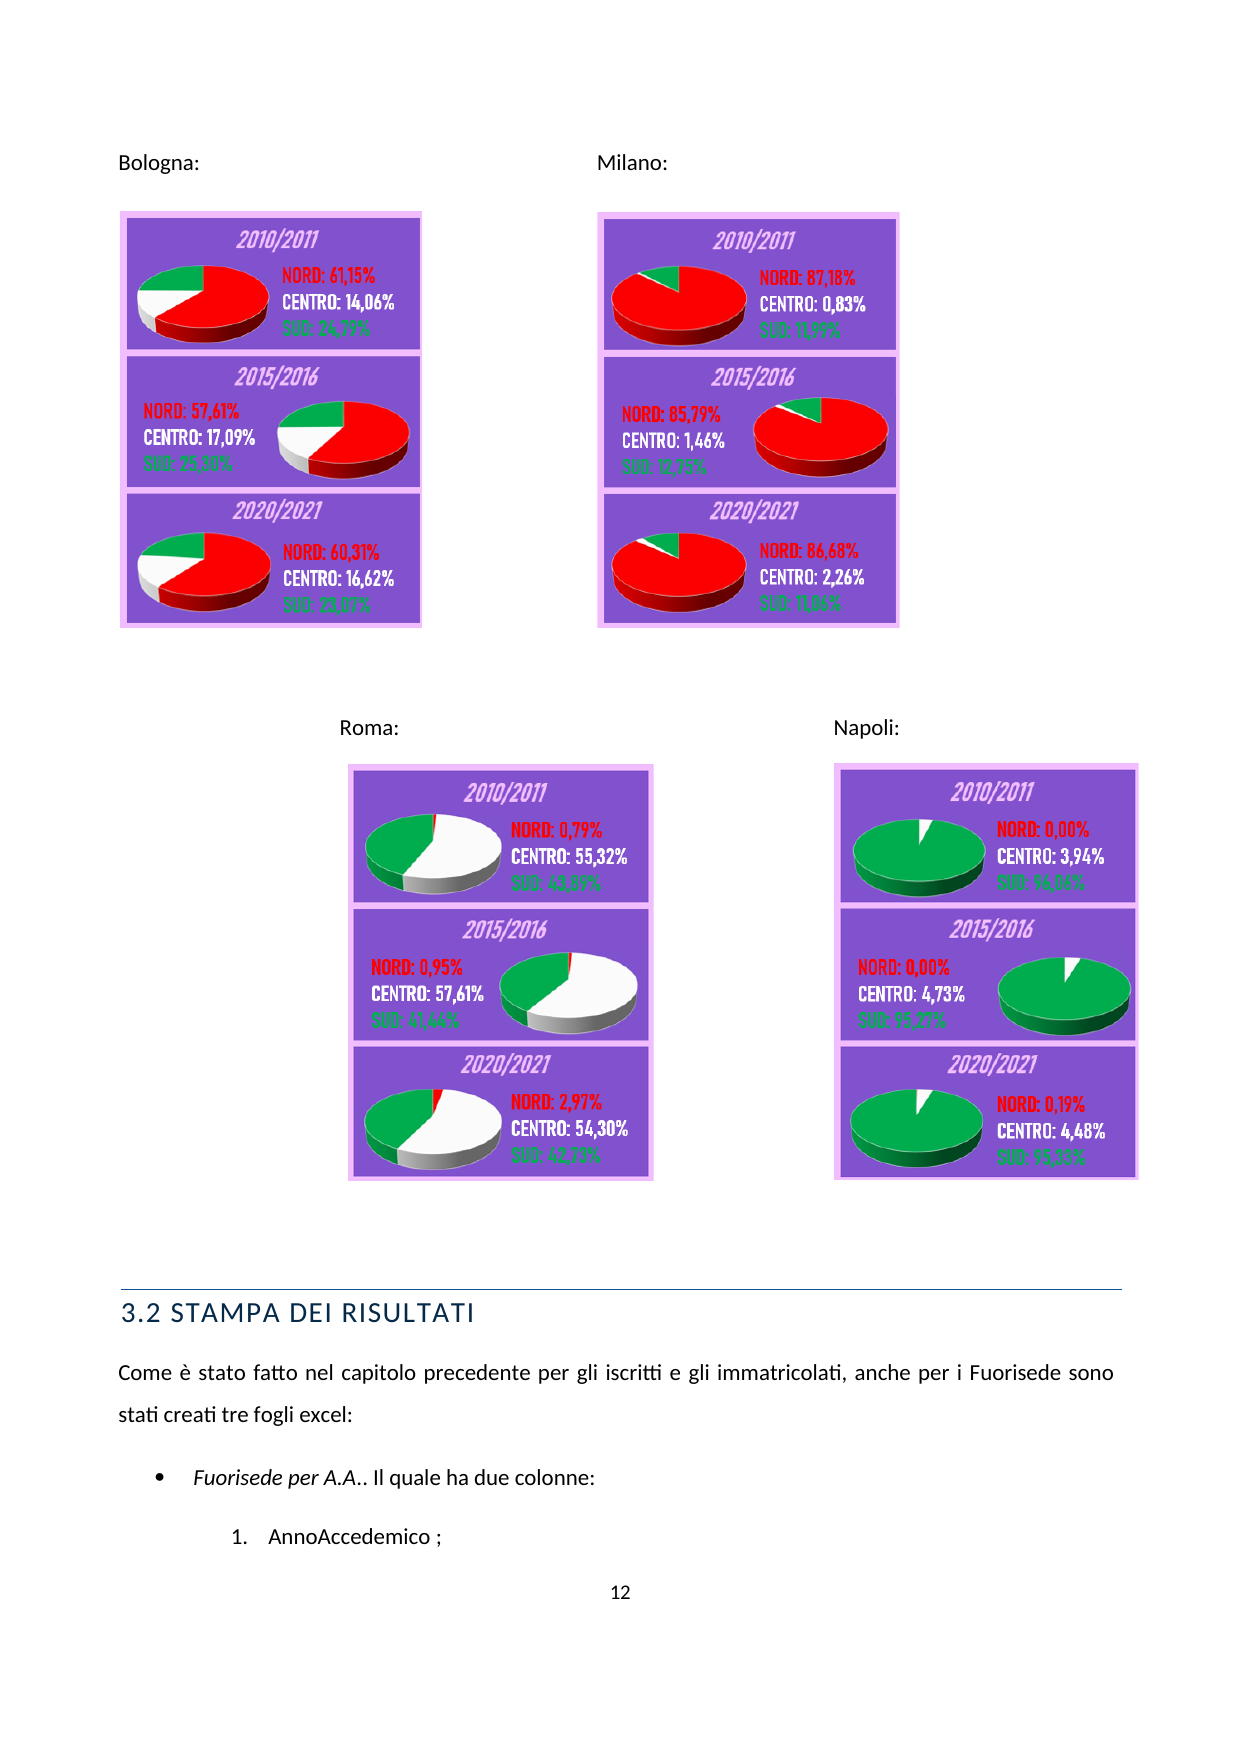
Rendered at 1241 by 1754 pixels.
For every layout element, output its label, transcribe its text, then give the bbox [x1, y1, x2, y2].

picture [118, 211, 422, 627]
picture [596, 211, 899, 627]
text 3.2 Stampa dei risultati [121, 1290, 1122, 1330]
list Fuorisede per A.A.. Il quale ha due colonne: [156, 1463, 1117, 1491]
picture [347, 763, 654, 1179]
picture [832, 762, 1138, 1178]
list AnnoAccedemico ; [231, 1522, 1117, 1550]
text Roma: Napoli: [118, 713, 1117, 741]
text Come è stato fatto nel capitolo precedente per gli iscritti e gli immatricolati, anche per i Fuorisede sono stati creati tre fogli excel: [118, 1358, 1117, 1428]
text Bologna: Milano: [118, 148, 1117, 176]
